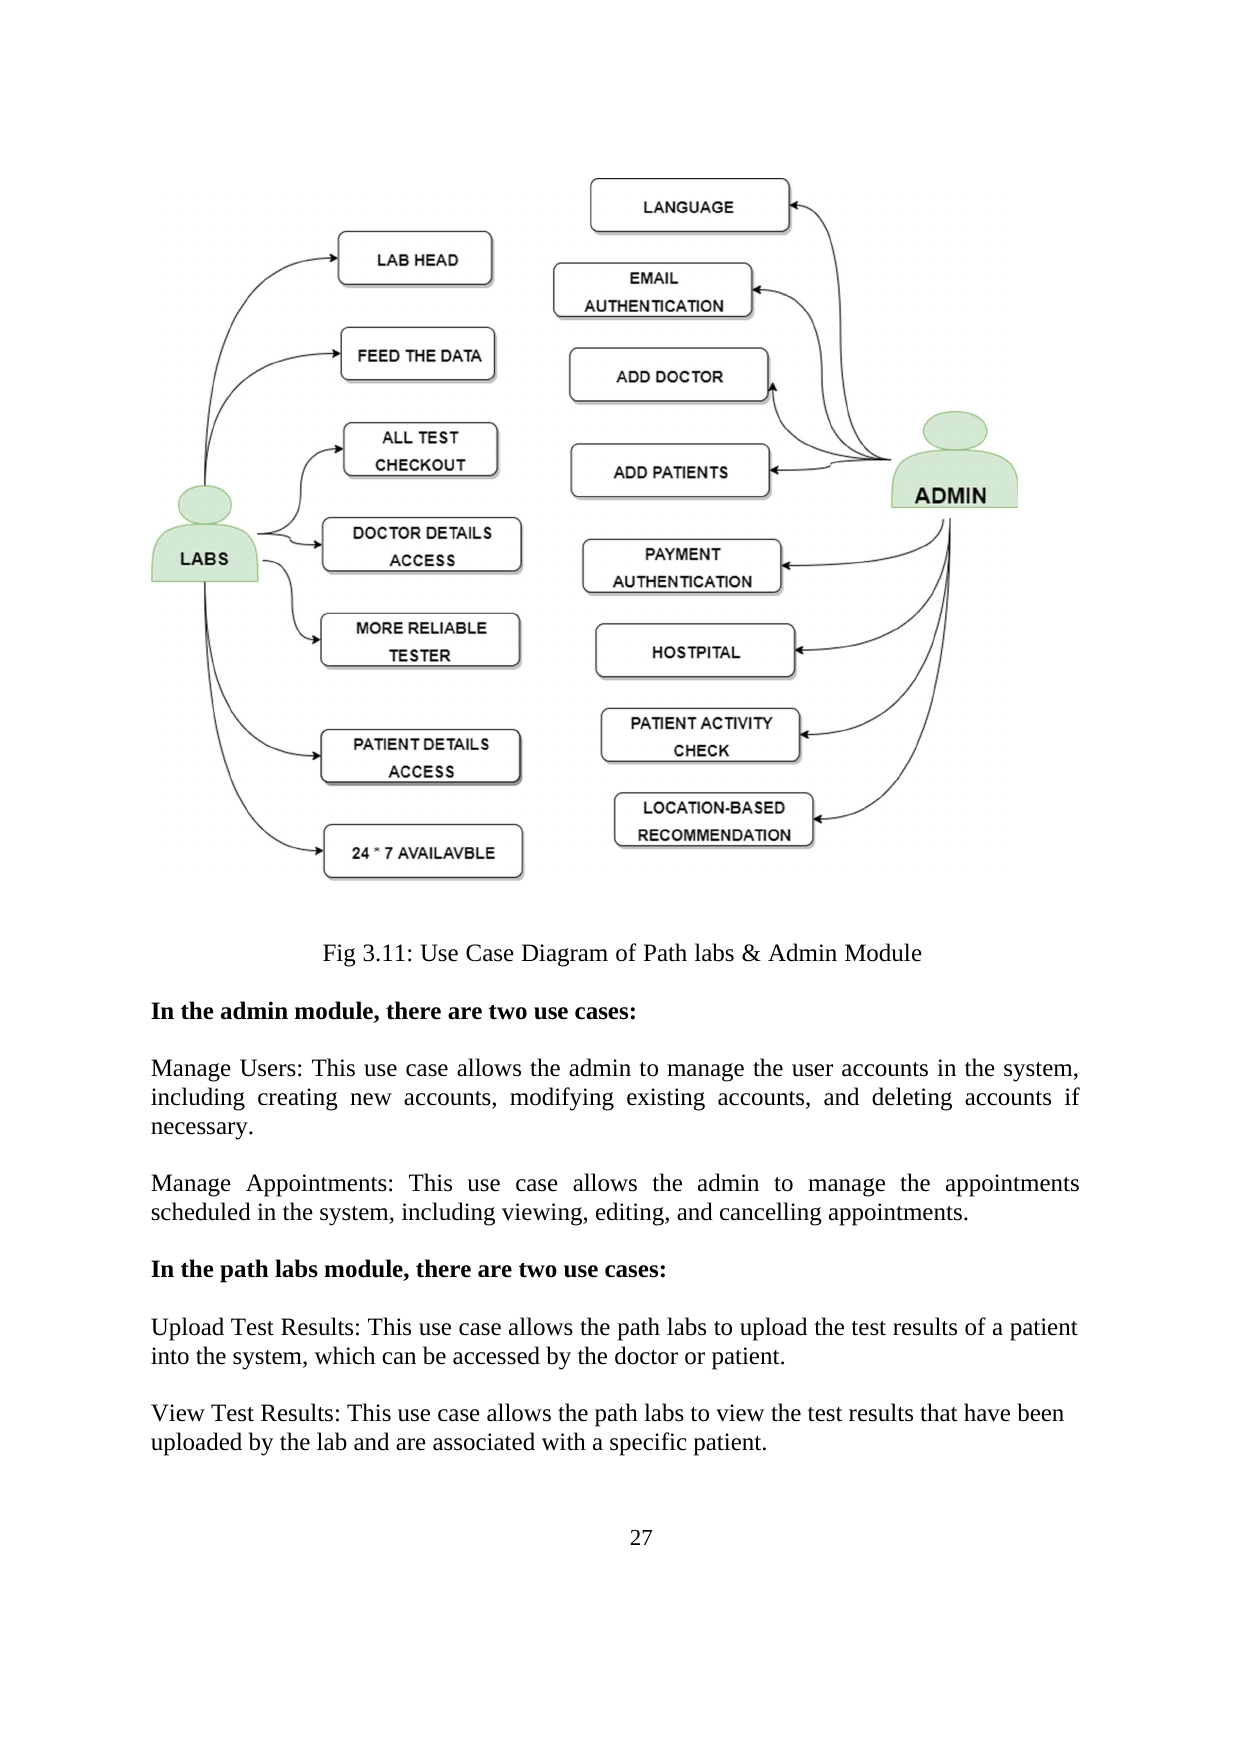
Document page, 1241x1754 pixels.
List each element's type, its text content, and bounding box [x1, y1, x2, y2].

text Upload Test Results: This use case allows the path labs to upload the test results of a patient into the system, which can be accessed by the doctor or patient. [151, 1312, 1080, 1369]
text In the path labs module, there are two use cases: [151, 1254, 1080, 1283]
picture [145, 178, 1019, 881]
text Manage Appointments: This use case allows the admin to manage the appointments scheduled in the system, including viewing, editing, and cancelling appointments. [151, 1168, 1080, 1226]
text View Test Results: This use case allows the path labs to view the test results that have been uploaded by the lab and are associated with a specific patient. [151, 1398, 1080, 1456]
text Manage Users: This use case allows the admin to manage the user accounts in the system, including creating new accounts, modifying existing accounts, and deleting accounts if necessary. [151, 1053, 1080, 1139]
text Fig 3.11: Use Case Diagram of Path labs & Admin Module [322, 938, 1080, 967]
text In the admin module, there are two use cases: [151, 996, 1080, 1024]
